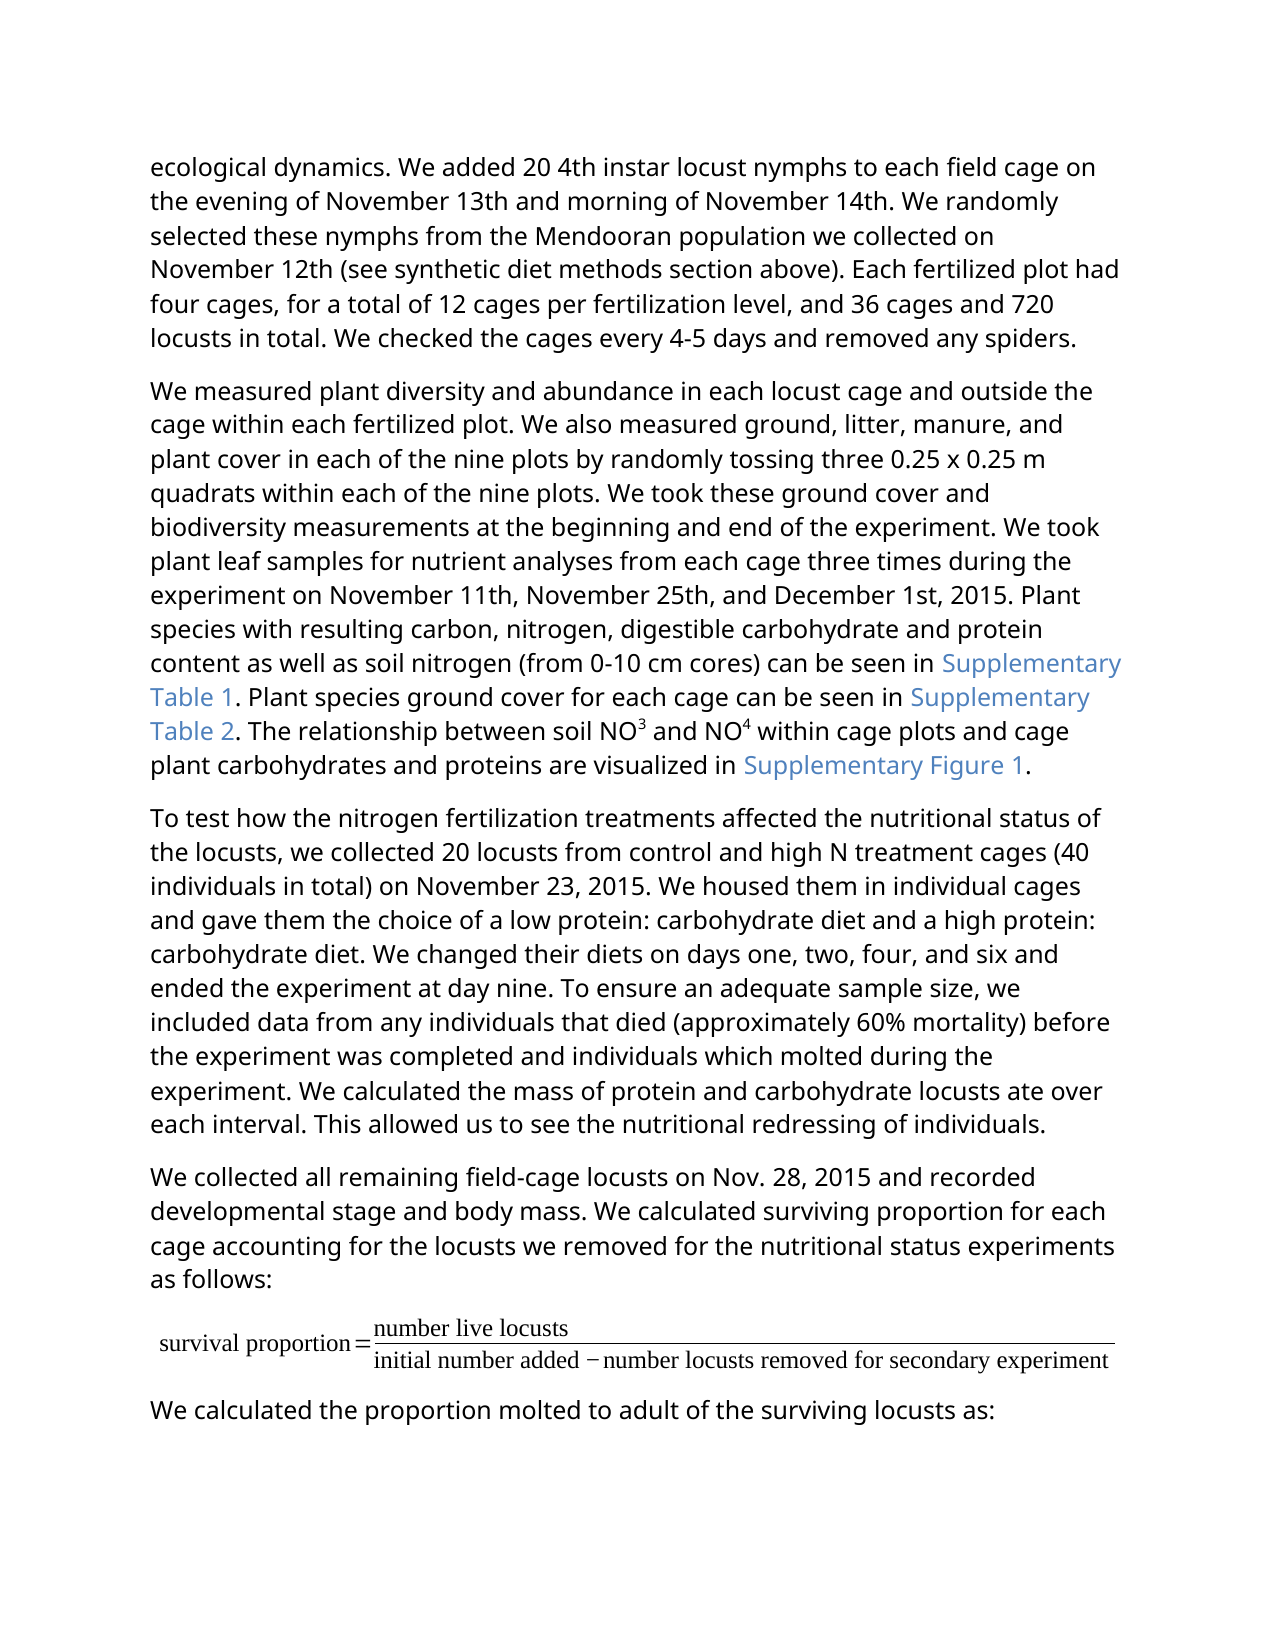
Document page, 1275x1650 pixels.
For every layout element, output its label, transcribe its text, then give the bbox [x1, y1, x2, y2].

text To test how the nitrogen fertilization treatments affected the nutritional status of the locusts, we collected 20 locusts from control and high N treatment cages (40 individuals in total) on November 23, 2015. We housed them in individual cages and gave them the choice of a low protein: carbohydrate diet and a high protein: carbohydrate diet. We changed their diets on days one, two, four, and six and ended the experiment at day nine. To ensure an adequate sample size, we included data from any individuals that died (approximately 60% mortality) before the experiment was completed and individuals which molted during the experiment. We calculated the mass of protein and carbohydrate locusts ate over each interval. This allowed us to see the nutritional redressing of individuals. [150, 801, 1125, 1141]
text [150, 150, 1125, 354]
text We collected all remaining field-cage locusts on Nov. 28, 2015 and recorded developmental stage and body mass. We calculated surviving proportion for each cage accounting for the locusts we removed for the nutritional status experiments as follows: [150, 1160, 1125, 1296]
text We measured plant diversity and abundance in each locust cage and outside the cage within each fertilized plot. We also measured ground, litter, manure, and plant cover in each of the nine plots by randomly tossing three 0.25 x 0.25 m quadrats within each of the nine plots. We took these ground cover and biodiversity measurements at the beginning and end of the experiment. We took plant leaf samples for nutrient analyses from each cage three times during the experiment on November 11th, November 25th, and December 1st, 2015. Plant species with resulting carbon, nitrogen, digestible carbohydrate and protein content as well as soil nitrogen (from 0-10 cm cores) can be seen in Supplementary Table 1. Plant species ground cover for each cage can be seen in Supplementary Table 2. The relationship between soil NO3 and NO4 within cage plots and cage plant carbohydrates and proteins are visualized in Supplementary Figure 1. [150, 373, 1125, 782]
text We calculated the proportion molted to adult of the surviving locusts as: [150, 1393, 1125, 1427]
